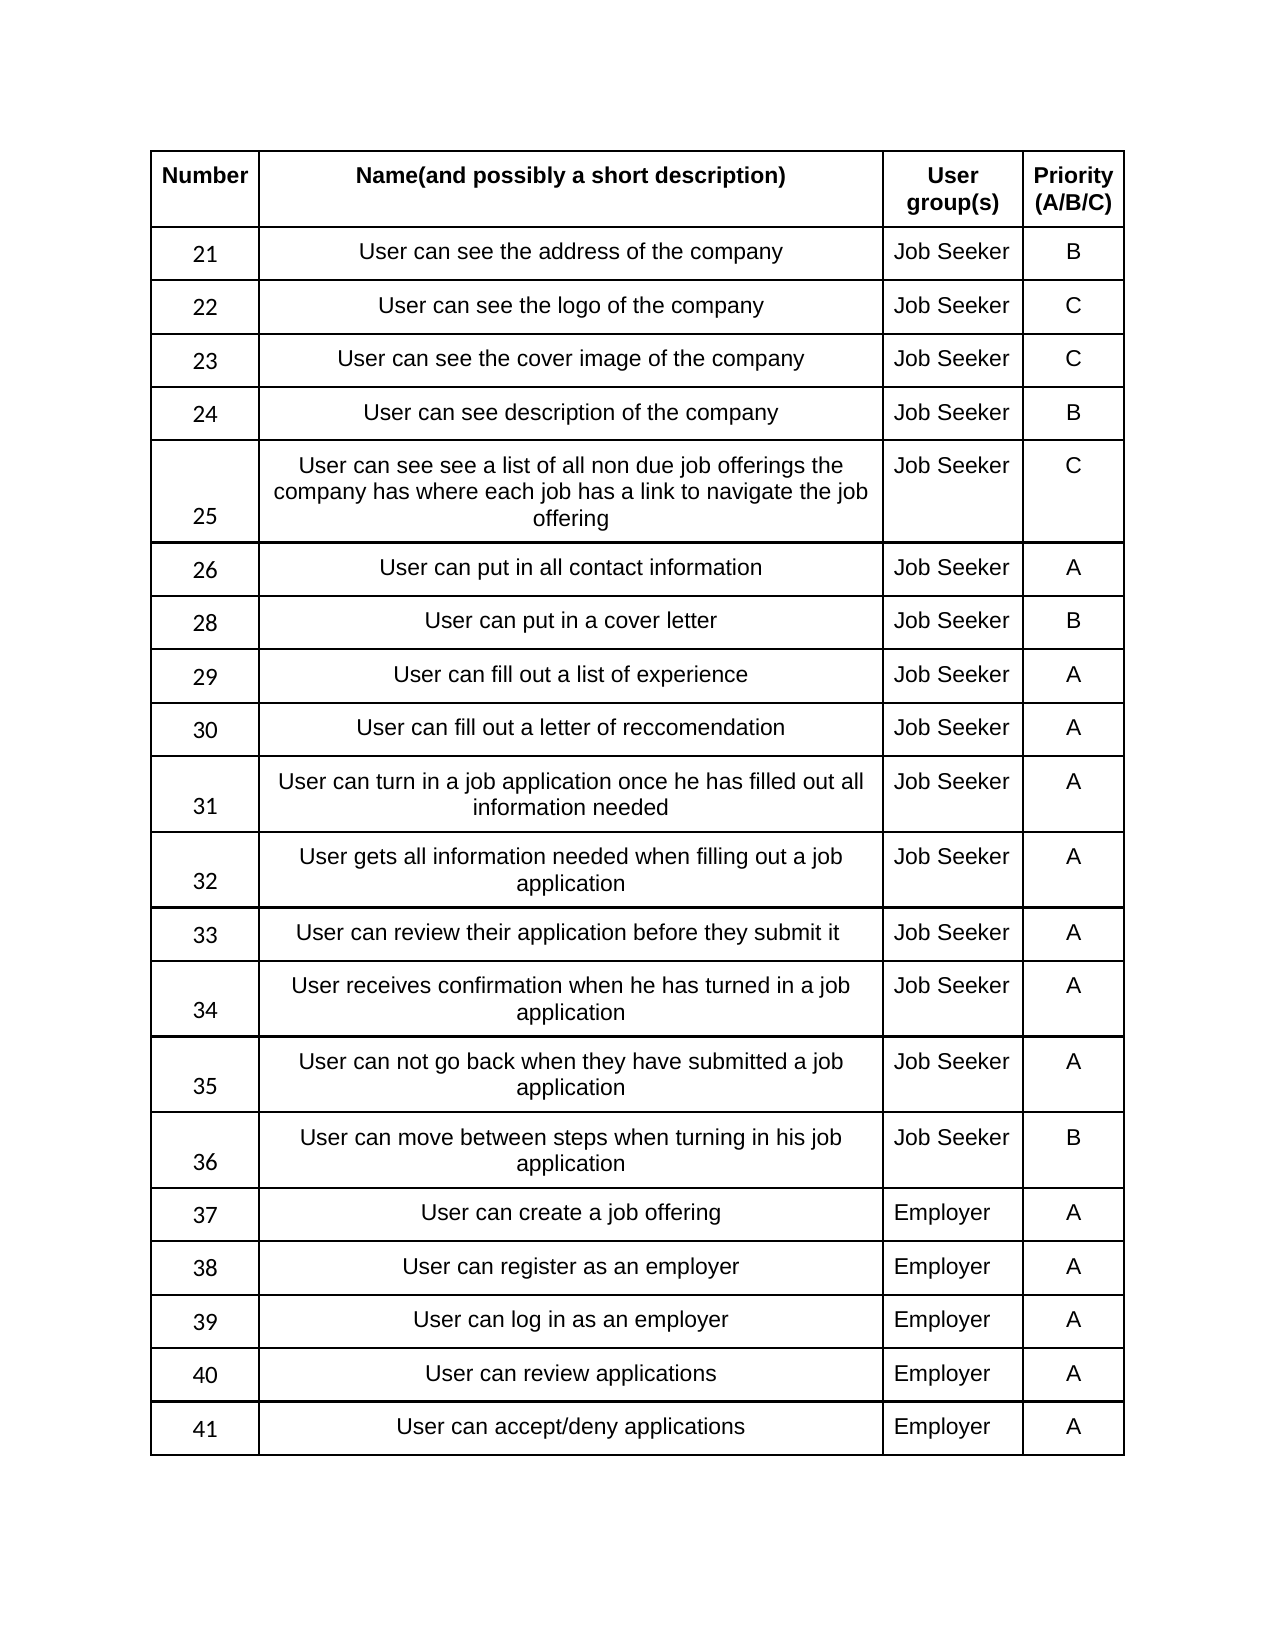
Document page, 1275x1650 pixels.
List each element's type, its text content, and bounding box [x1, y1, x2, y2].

table_cell A [1024, 1349, 1123, 1400]
table_cell Employer [884, 1189, 1022, 1240]
table_cell Job Seeker [884, 228, 1022, 279]
table_cell A [1024, 833, 1123, 906]
table_cell A [1024, 544, 1123, 595]
table_cell Job Seeker [884, 1113, 1022, 1187]
table_cell Job Seeker [884, 335, 1022, 386]
table_cell User can see the address of the company [260, 228, 882, 279]
table_cell Job Seeker [884, 650, 1022, 702]
table_cell A [1024, 650, 1123, 702]
table_cell 25 [152, 441, 258, 541]
table_cell Employer [884, 1349, 1022, 1400]
table_cell 26 [152, 544, 258, 595]
table_cell 23 [152, 335, 258, 386]
table_cell Employer [884, 1296, 1022, 1347]
table_cell User can review applications [260, 1349, 882, 1400]
table_cell Job Seeker [884, 388, 1022, 439]
table_cell A [1024, 1296, 1123, 1347]
table_cell User can accept/deny applications [260, 1403, 882, 1454]
table_cell 36 [152, 1113, 258, 1187]
table_cell 30 [152, 704, 258, 755]
table_cell 21 [152, 228, 258, 279]
table_cell 41 [152, 1403, 258, 1454]
table_cell User can fill out a letter of reccomendation [260, 704, 882, 755]
table_cell User can turn in a job application once he has filled out all information needed [260, 757, 882, 831]
table_cell 24 [152, 388, 258, 439]
table_header Name(and possibly a short description) [260, 152, 882, 226]
table_cell 37 [152, 1189, 258, 1240]
table_cell 28 [152, 597, 258, 648]
table_cell User receives confirmation when he has turned in a job application [260, 962, 882, 1035]
table_cell 33 [152, 909, 258, 960]
table_cell Job Seeker [884, 757, 1022, 831]
table_cell Job Seeker [884, 909, 1022, 960]
table_cell A [1024, 1038, 1123, 1111]
table_cell User can see see a list of all non due job offerings the company has where each job has a link to navigate the job offering [260, 441, 882, 541]
table_cell A [1024, 704, 1123, 755]
table_cell User can see the logo of the company [260, 281, 882, 332]
table_cell 40 [152, 1349, 258, 1400]
table_cell 29 [152, 650, 258, 702]
table_cell User can create a job offering [260, 1189, 882, 1240]
table_cell 34 [152, 962, 258, 1035]
table_cell A [1024, 962, 1123, 1035]
table_cell B [1024, 597, 1123, 648]
table_cell Job Seeker [884, 441, 1022, 541]
table_cell Job Seeker [884, 833, 1022, 906]
table_cell Job Seeker [884, 281, 1022, 332]
table_cell Job Seeker [884, 962, 1022, 1035]
table_cell Employer [884, 1403, 1022, 1454]
table_cell Employer [884, 1242, 1022, 1293]
table_cell A [1024, 909, 1123, 960]
table_cell User can see the cover image of the company [260, 335, 882, 386]
table_cell User can not go back when they have submitted a job application [260, 1038, 882, 1111]
table_cell Job Seeker [884, 597, 1022, 648]
table_cell A [1024, 1242, 1123, 1293]
table_cell C [1024, 441, 1123, 541]
table_cell User can register as an employer [260, 1242, 882, 1293]
table_cell User can see description of the company [260, 388, 882, 439]
table_cell 38 [152, 1242, 258, 1293]
table_cell Job Seeker [884, 544, 1022, 595]
table_cell B [1024, 1113, 1123, 1187]
table_cell Job Seeker [884, 704, 1022, 755]
table_cell 31 [152, 757, 258, 831]
table_cell C [1024, 335, 1123, 386]
table_cell A [1024, 1403, 1123, 1454]
table_cell 35 [152, 1038, 258, 1111]
table_cell User can put in all contact information [260, 544, 882, 595]
table_cell User gets all information needed when filling out a job application [260, 833, 882, 906]
table_cell User can review their application before they submit it [260, 909, 882, 960]
table_header Number [152, 152, 258, 226]
table_cell 32 [152, 833, 258, 906]
table_cell User can move between steps when turning in his job application [260, 1113, 882, 1187]
table_cell 22 [152, 281, 258, 332]
table_cell User can log in as an employer [260, 1296, 882, 1347]
table_cell B [1024, 228, 1123, 279]
table_cell User can put in a cover letter [260, 597, 882, 648]
table_cell Job Seeker [884, 1038, 1022, 1111]
table_cell A [1024, 1189, 1123, 1240]
table_cell B [1024, 388, 1123, 439]
table_header Priority (A/B/C) [1024, 152, 1123, 226]
table_header User group(s) [884, 152, 1022, 226]
table_cell 39 [152, 1296, 258, 1347]
table_cell C [1024, 281, 1123, 332]
table_cell A [1024, 757, 1123, 831]
table_cell User can fill out a list of experience [260, 650, 882, 702]
